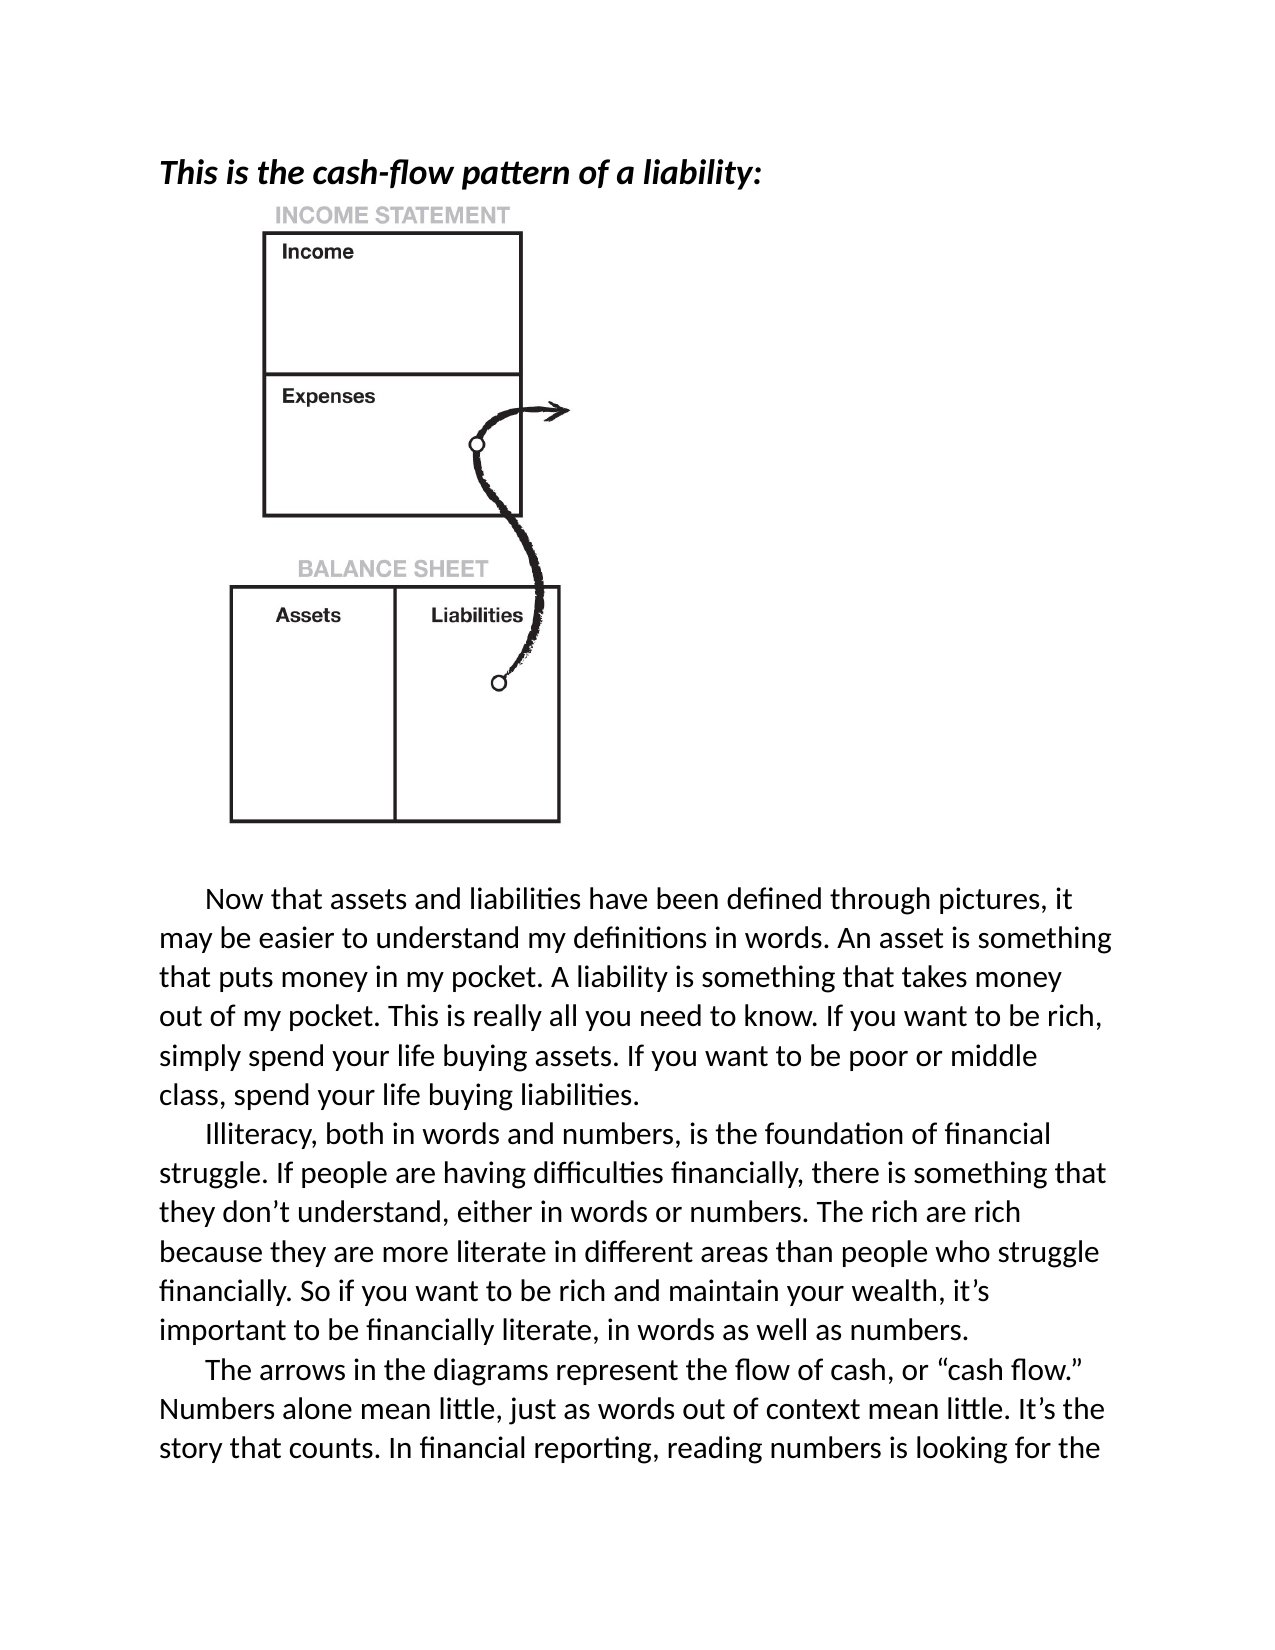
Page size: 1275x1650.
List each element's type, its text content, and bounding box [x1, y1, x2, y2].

text Now that assets and liabilities have been defined through pictures, it may be easier to understand my definitions in words. An asset is something that puts money in my pocket. A liability is something that takes money out of my pocket. This is really all you need to know. If you want to be rich, simply spend your life buying assets. If you want to be poor or middle class, spend your life buying liabilities. [159, 879, 1113, 1113]
text Illiteracy, both in words and numbers, is the foundation of financial struggle. If people are having difficulties financially, there is something that they don’t understand, either in words or numbers. The rich are rich because they are more literate in different areas than people who struggle financially. So if you want to be rich and maintain your wealth, it’s important to be financially literate, in words as well as numbers. [159, 1114, 1113, 1348]
picture [223, 200, 577, 829]
text This is the cash-flow pattern of a liability: [159, 150, 1115, 193]
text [159, 1349, 1113, 1466]
